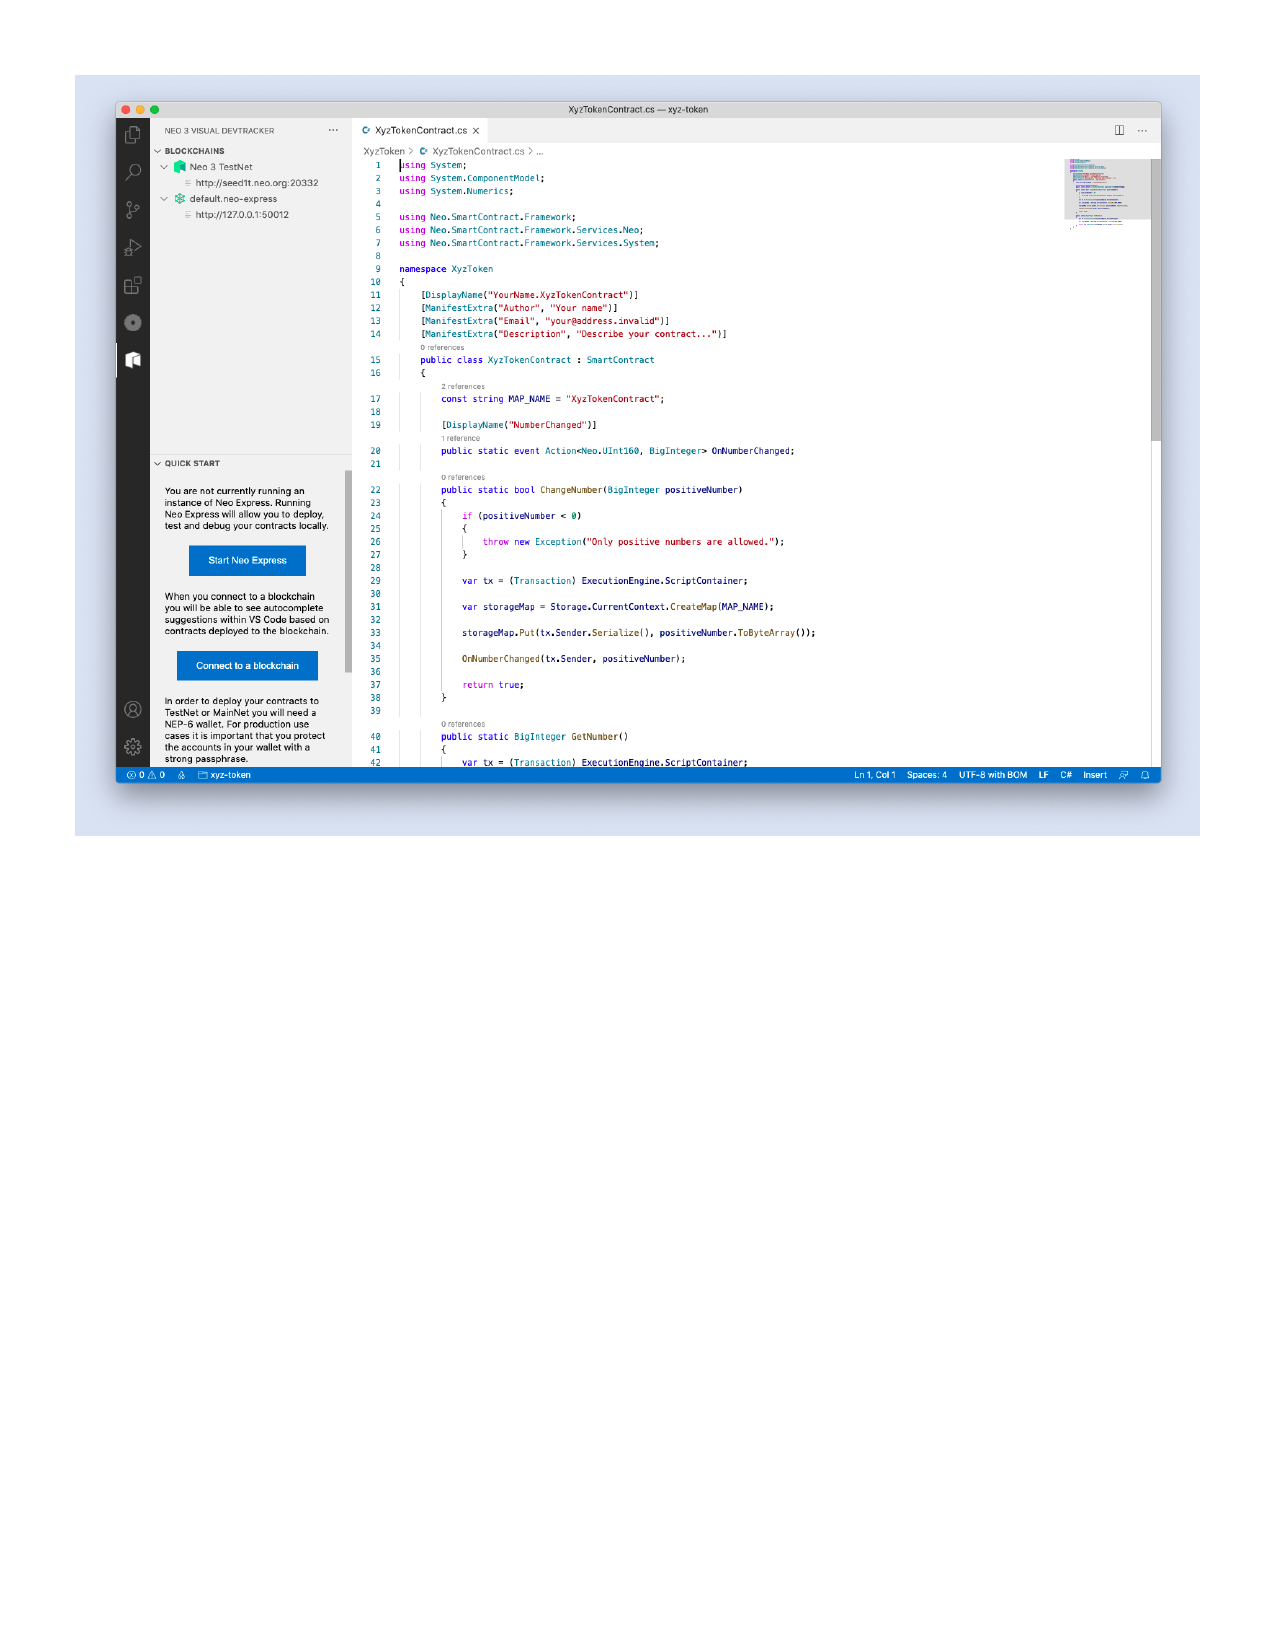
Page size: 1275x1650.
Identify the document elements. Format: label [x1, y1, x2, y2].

picture [75, 75, 1200, 836]
